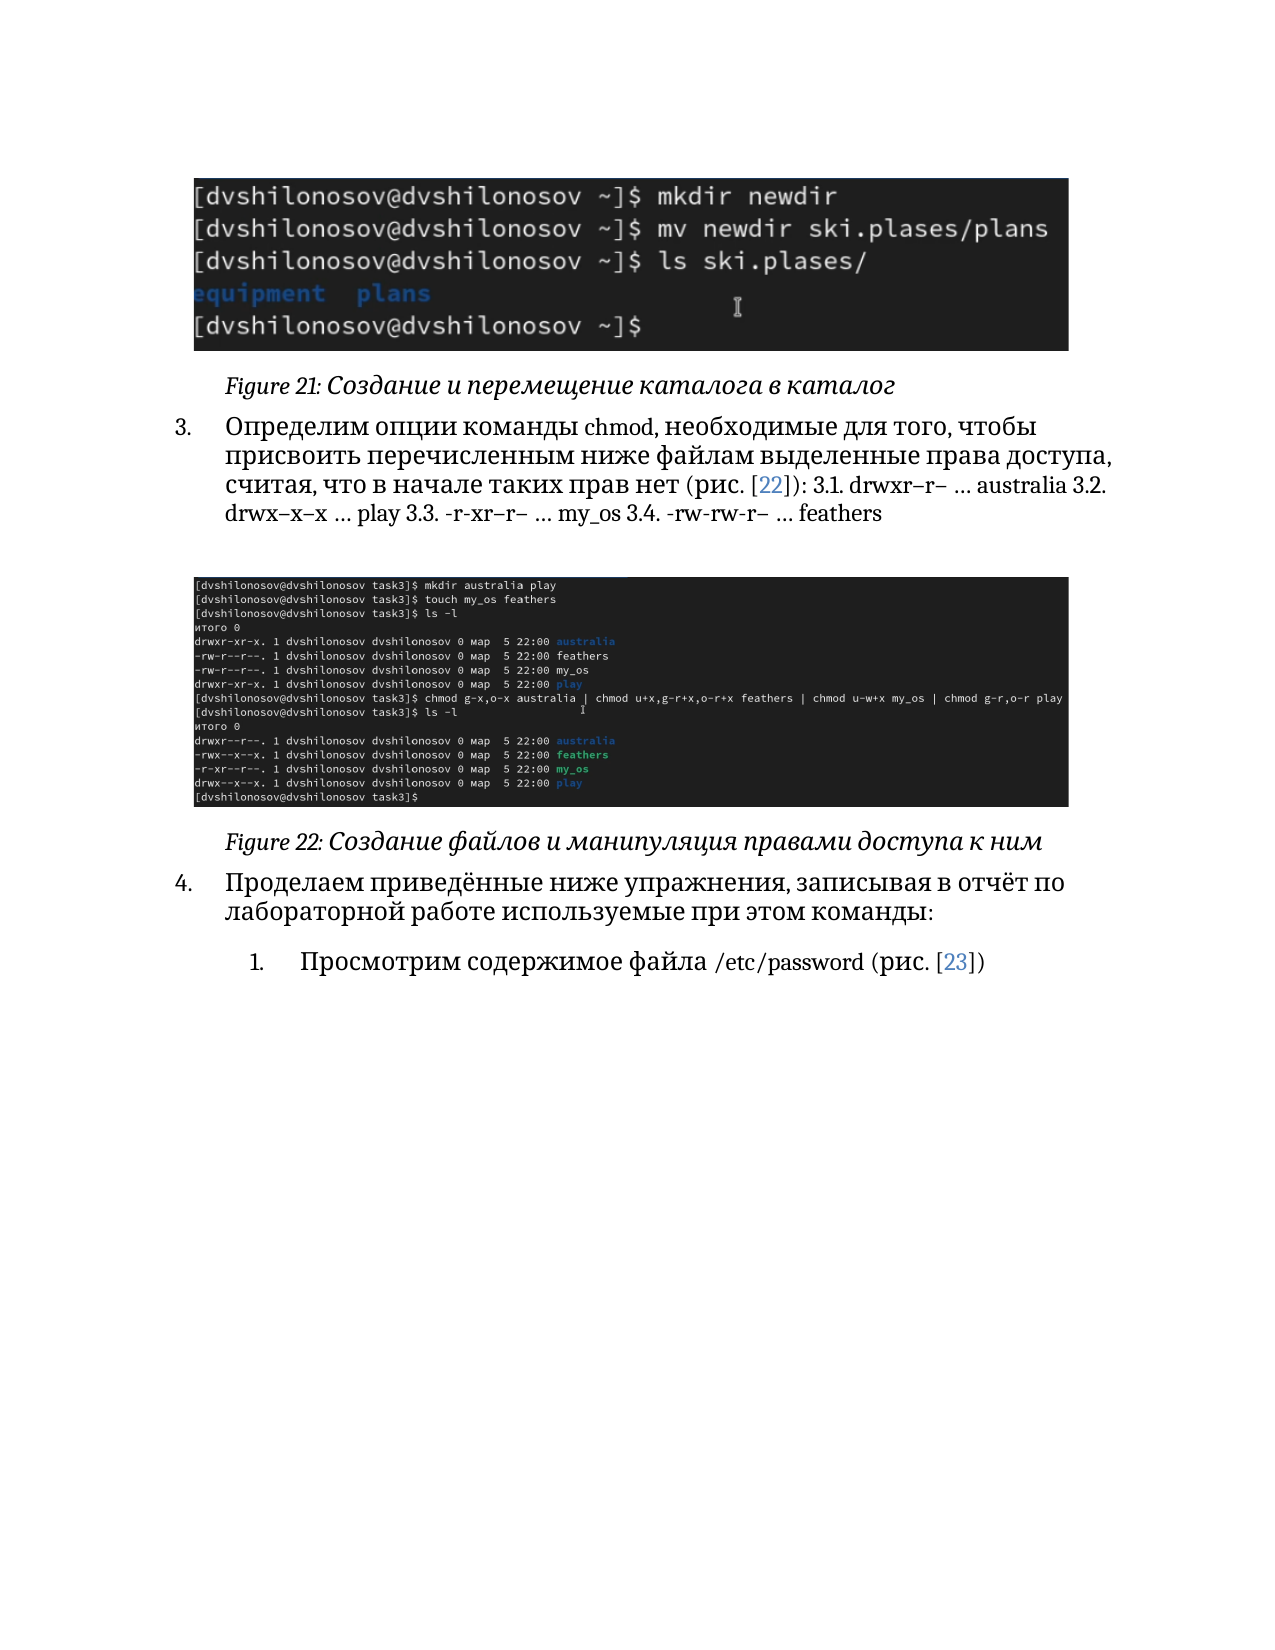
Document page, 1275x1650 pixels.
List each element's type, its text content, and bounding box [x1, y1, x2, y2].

list Просмотрим содержимое файла /etc/password (рис. [23]) [250, 947, 1125, 976]
list Figure 22: Создание файлов и манипуляция правами доступа к ним [175, 828, 1125, 857]
list Figure 21: Создание и перемещение каталога в каталог [175, 372, 1125, 401]
list Определим опции команды chmod, необходимые для того, чтобы присвоить перечисленным ниже файлам выделенные права доступа, считая, что в начале таких прав нет (рис. [22]): 3.1. drwxr–r– … australia 3.2. drwx–x–x … play 3.3. -r-xr–r– … my_os 3.4. -rw-rw-r– … feathers [175, 413, 1125, 528]
list Проделаем приведённые ниже упражнения, записывая в отчёт по лабораторной работе используемые при этом команды: [175, 869, 1125, 927]
picture [193, 577, 1069, 807]
picture [193, 178, 1069, 351]
